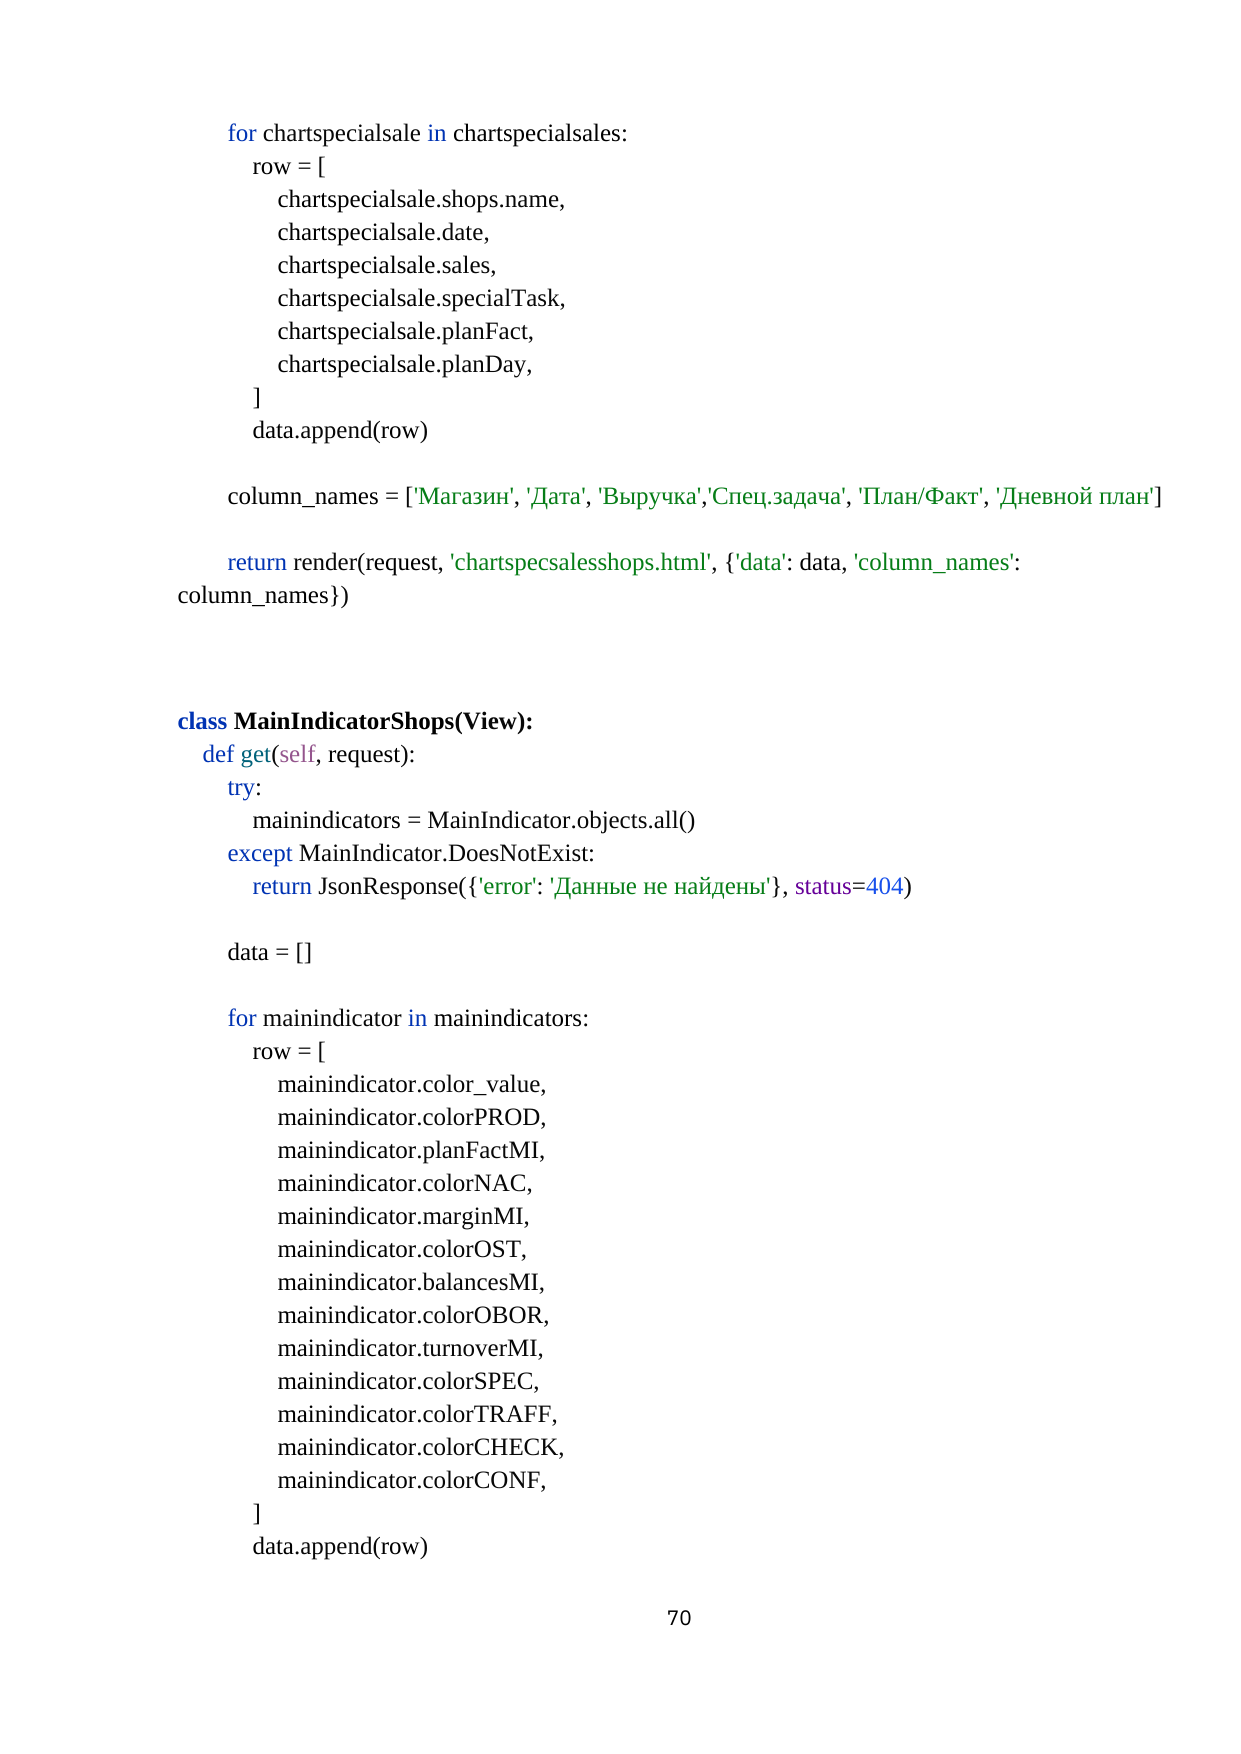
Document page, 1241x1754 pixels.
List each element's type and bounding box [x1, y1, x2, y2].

text [177, 673, 1181, 1593]
text [177, 118, 1181, 636]
